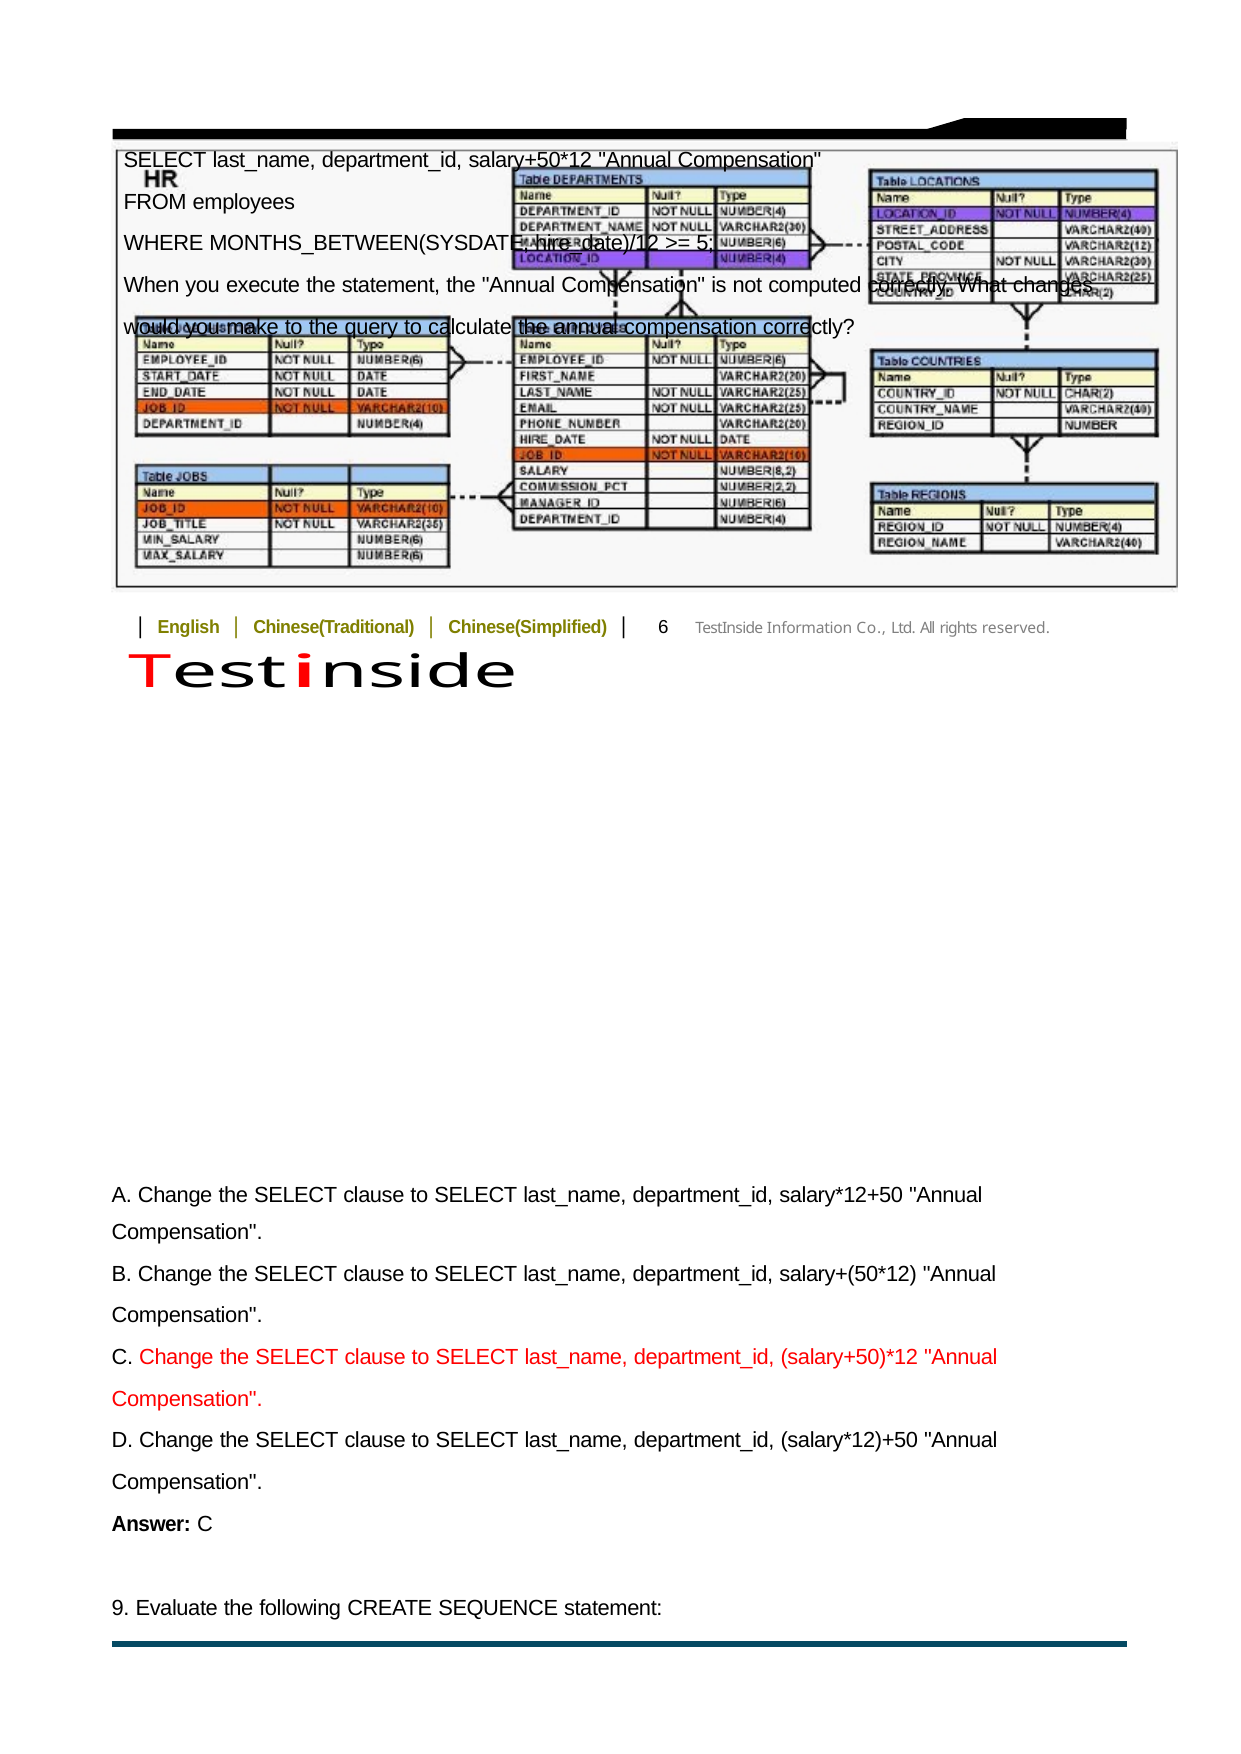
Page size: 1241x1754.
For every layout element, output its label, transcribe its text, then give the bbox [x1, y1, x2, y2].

text B. Change the SELECT clause to SELECT last_name, department_id, salary+(50*12) "Annual [111, 1248, 1172, 1290]
text Answer: C [111, 1497, 1172, 1539]
text FROM employees [123, 176, 1172, 217]
text When you execute the statement, the "Annual Compensation" is not computed correctly. What changes [123, 259, 1172, 301]
text Test inside [128, 655, 1172, 696]
text would you make to the query to calculate the annual compensation correctly? [123, 301, 1172, 342]
text Compensation". [111, 1373, 1172, 1414]
text Compensation". [111, 1456, 1172, 1497]
text Compensation". [111, 1206, 1172, 1248]
text D. Change the SELECT clause to SELECT last_name, department_id, (salary*12)+50 "Annual [111, 1414, 1172, 1456]
picture [110, 139, 1178, 594]
text 9. Evaluate the following CREATE SEQUENCE statement: [111, 1589, 1172, 1622]
text A. Change the SELECT clause to SELECT last_name, department_id, salary*12+50 "Annual [111, 1186, 1172, 1206]
text Compensation". [111, 1290, 1172, 1331]
text | English | Chinese(Traditional) | Chinese(Simplified) | ­ 6 ­ TestInside Information Co., Ltd. All rights reserved. [624, 616, 1172, 637]
text SELECT last_name, department_id, salary+50*12 "Annual Compensation" [123, 134, 1172, 176]
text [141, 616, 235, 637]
text C. Change the SELECT clause to SELECT last_name, department_id, (salary+50)*12 "Annual [111, 1331, 1172, 1373]
text WHERE MONTHS_BETWEEN(SYSDATE, hire_date)/12 >= 5; [123, 217, 1172, 259]
